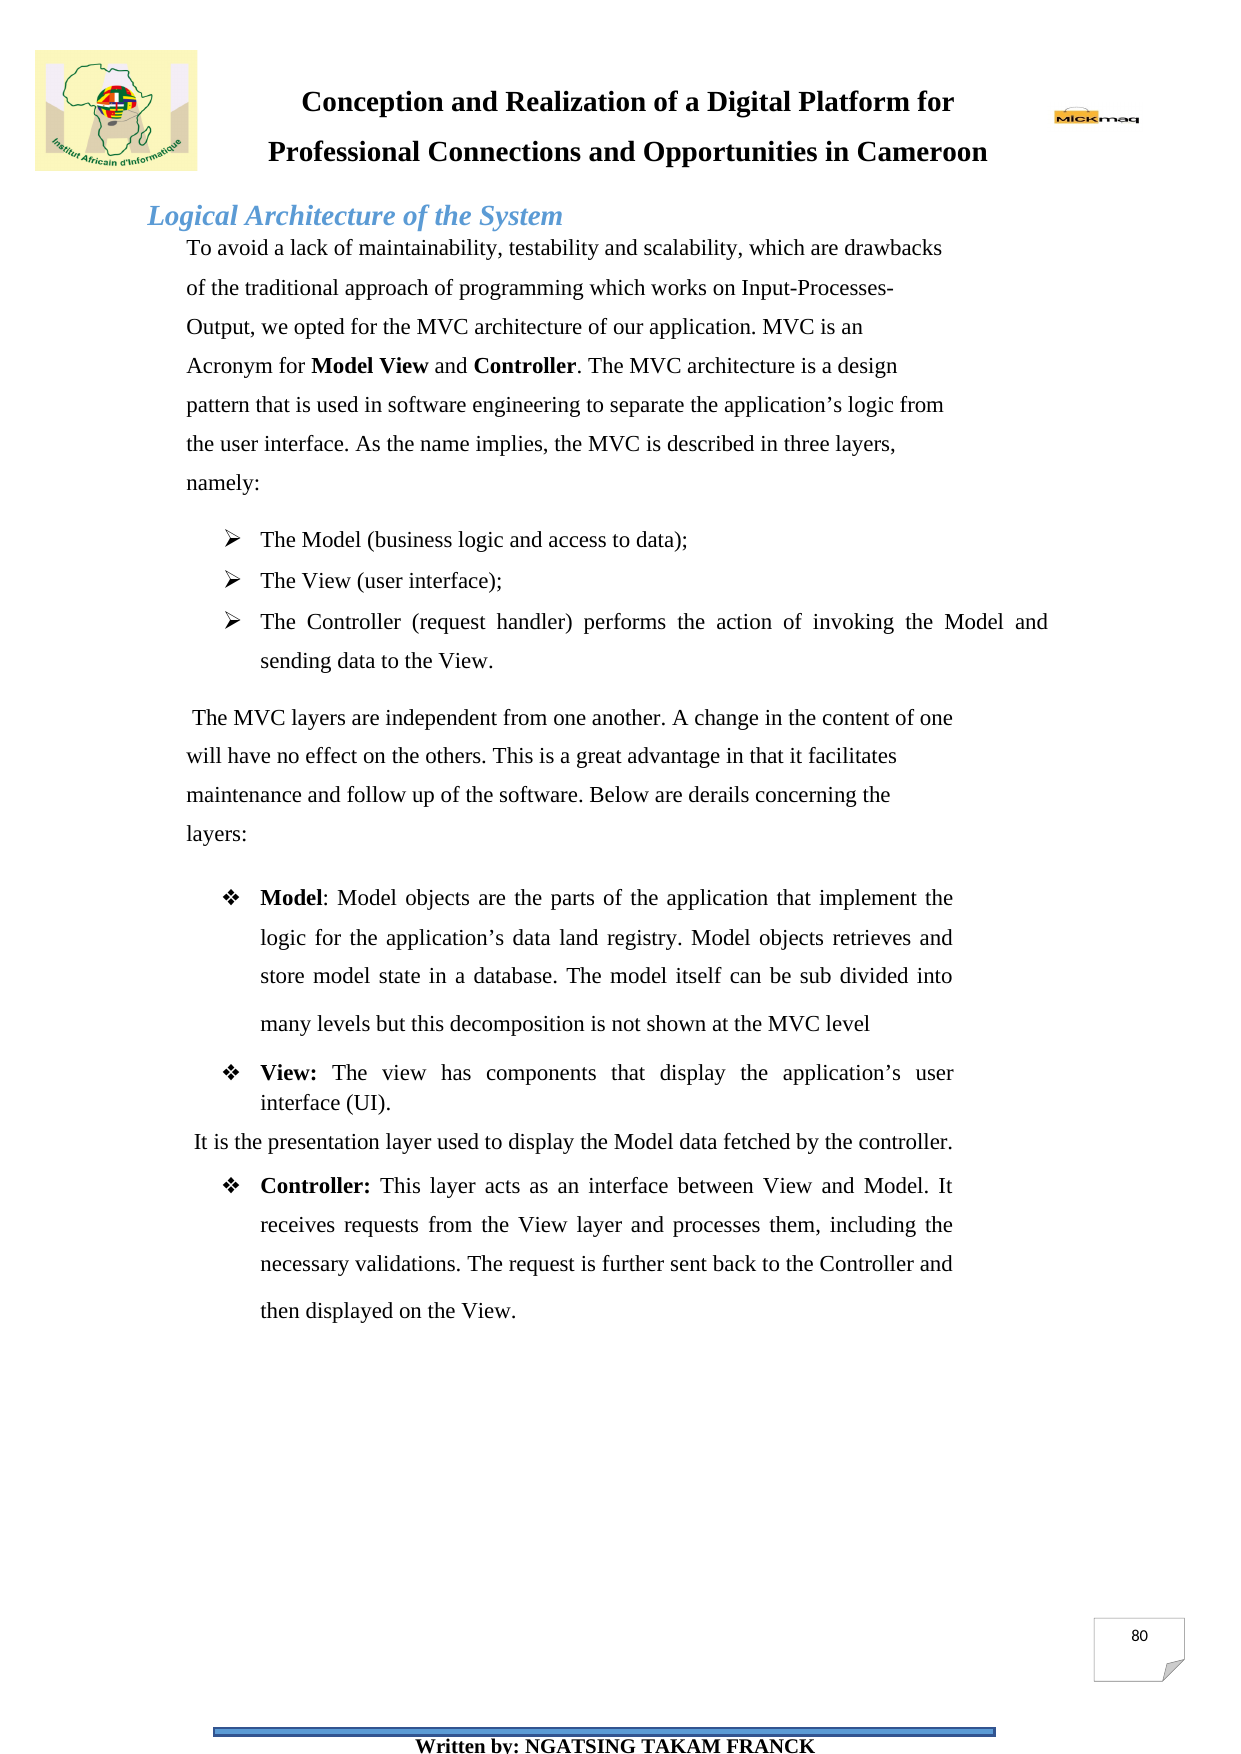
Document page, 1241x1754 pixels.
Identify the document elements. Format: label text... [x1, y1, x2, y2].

list The Controller (request handler) performs the action of invoking the Model and sending data to the View. [223, 608, 1050, 674]
list The Model (business logic and access to data); [223, 526, 1050, 552]
list Controller: This layer acts as an interface between View and Model. It receives requests from the View layer and processes them, including the necessary validations. The request is further sent back to the Controller and then displayed on the View. [223, 1172, 954, 1324]
text To avoid a lack of maintainability, testability and scalability, which are drawbacks of the traditional approach of programming which works on Input-Processes-Output, we opted for the MVC architecture of our application. MVC is an Acronym for Model View and Controller. The MVC architecture is a design pattern that is used in software engineering to separate the application’s logic from the user interface. As the name implies, the MVC is described in three layers, namely: [186, 234, 954, 496]
text It is the presentation layer used to display the Model data fetched by the controller. [149, 1128, 954, 1155]
list Model: Model objects are the parts of the application that implement the logic for the application’s data land registry. Model objects retrieves and store model state in a database. The model itself can be sub divided into many levels but this decomposition is not shown at the MVC level [223, 883, 954, 1038]
list View: The view has components that display the application’s user interface (UI). [223, 1059, 954, 1115]
subtitle Logical Architecture of the System [147, 155, 1093, 232]
picture [35, 50, 198, 171]
list The View (user interface); [223, 567, 1050, 594]
text The MVC layers are independent from one another. A change in the content of one will have no effect on the others. This is a great advantage in that it facilitates maintenance and follow up of the software. Below are derails concerning the layers: [186, 703, 954, 847]
picture [1047, 102, 1143, 132]
